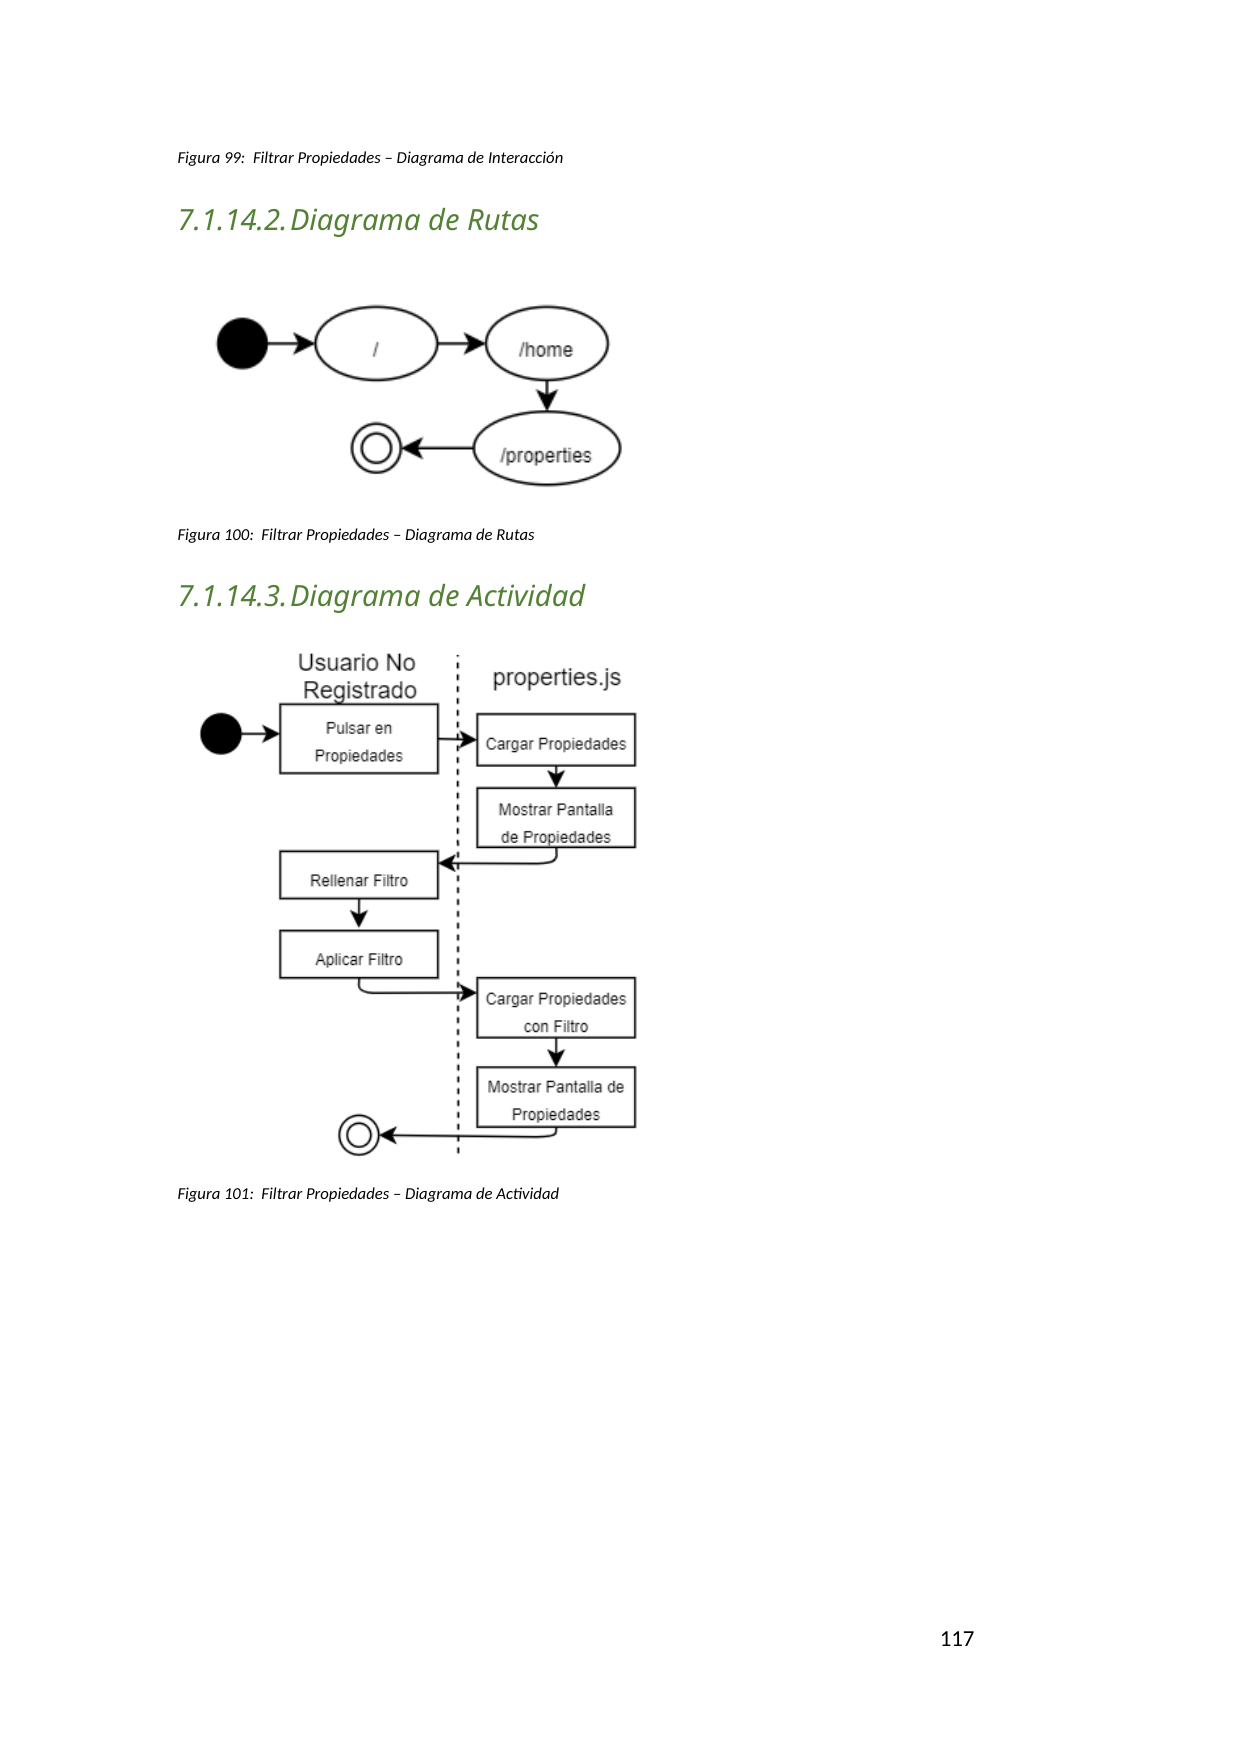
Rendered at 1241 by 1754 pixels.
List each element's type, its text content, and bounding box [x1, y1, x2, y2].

subtitle Diagrama de Actividad [177, 575, 974, 614]
text Figura 99: Filtrar Propiedades – Diagrama de Interacción [177, 148, 974, 168]
picture [177, 642, 699, 1165]
picture [177, 266, 661, 505]
text Figura 101: Filtrar Propiedades – Diagrama de Actividad [177, 1183, 974, 1204]
subtitle Diagrama de Rutas [177, 199, 974, 238]
text Figura 100: Filtrar Propiedades – Diagrama de Rutas [177, 524, 974, 544]
